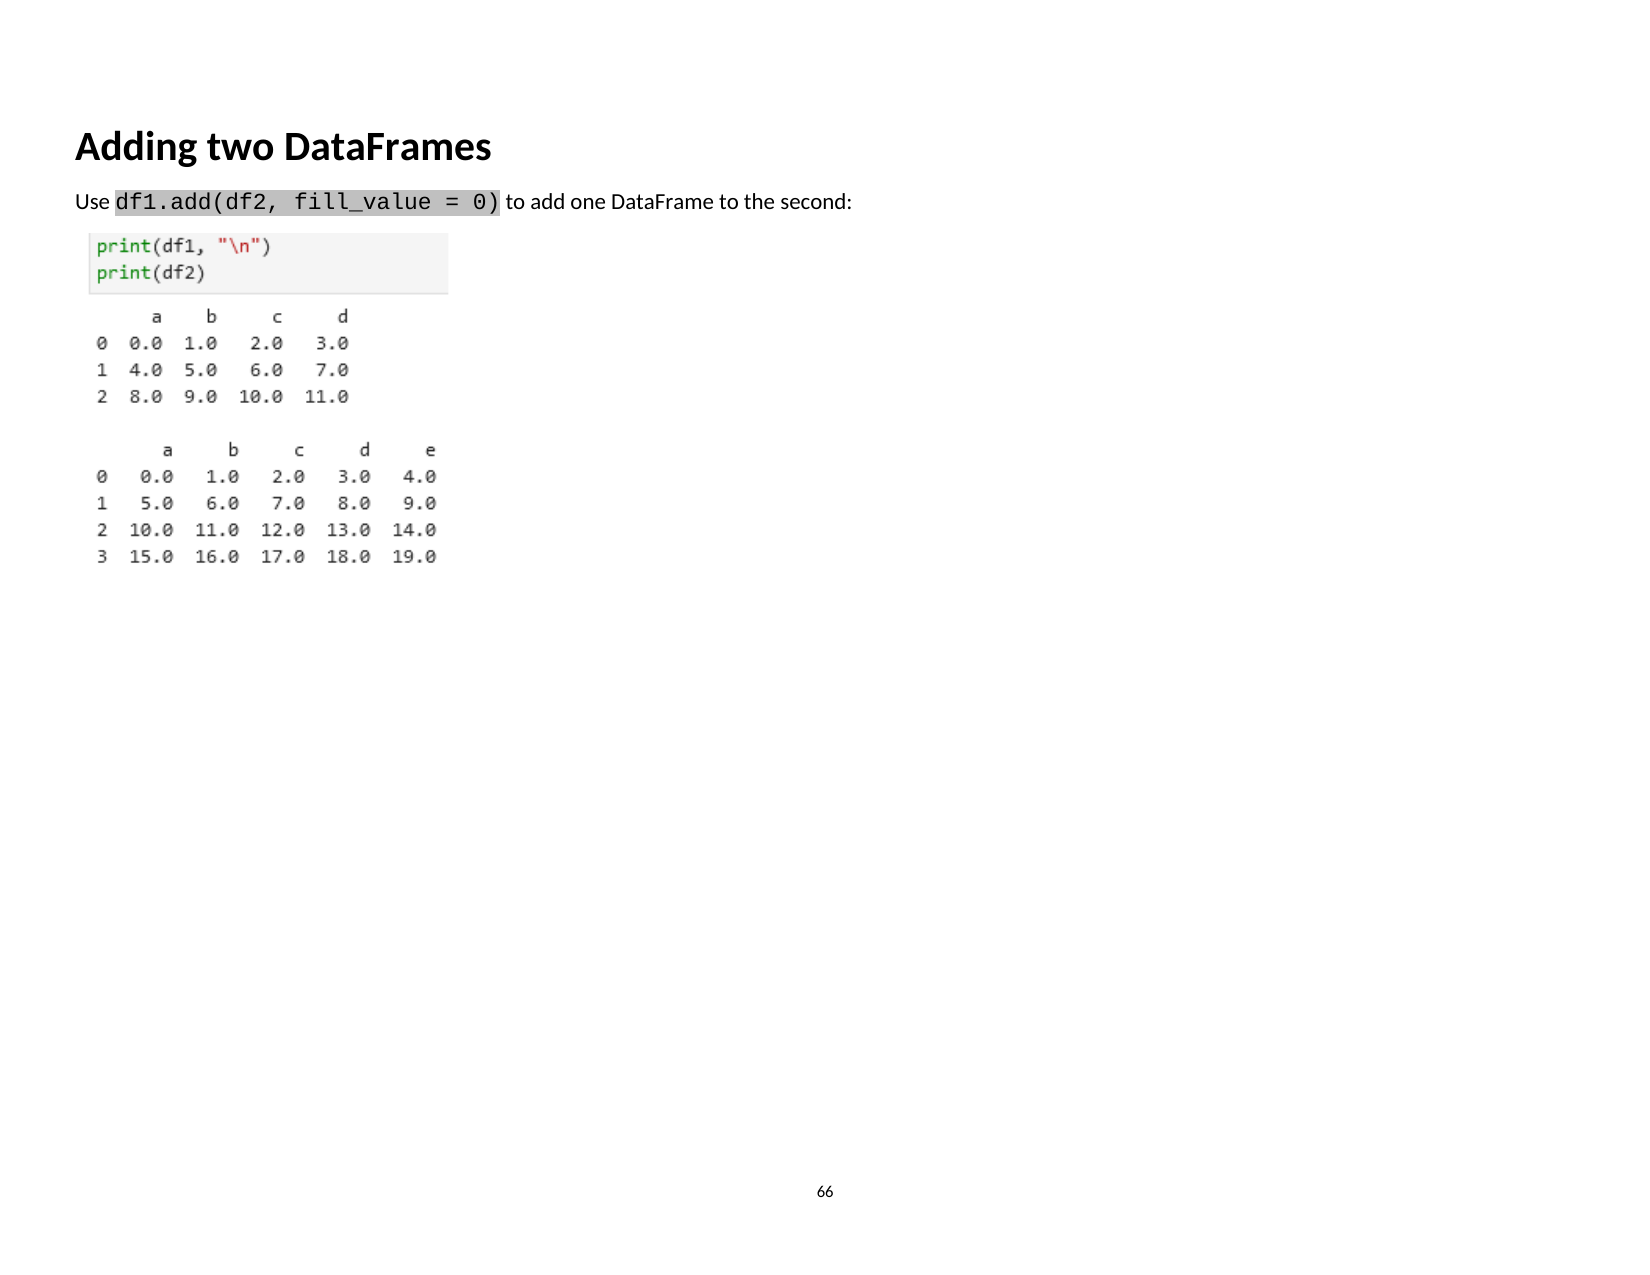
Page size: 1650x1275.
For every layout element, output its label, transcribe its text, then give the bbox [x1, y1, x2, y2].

picture [75, 233, 449, 574]
text Adding two DataFrames [75, 120, 1575, 171]
text Use df1.add(df2, fill_value = 0) to add one DataFrame to the second: [75, 187, 1575, 216]
